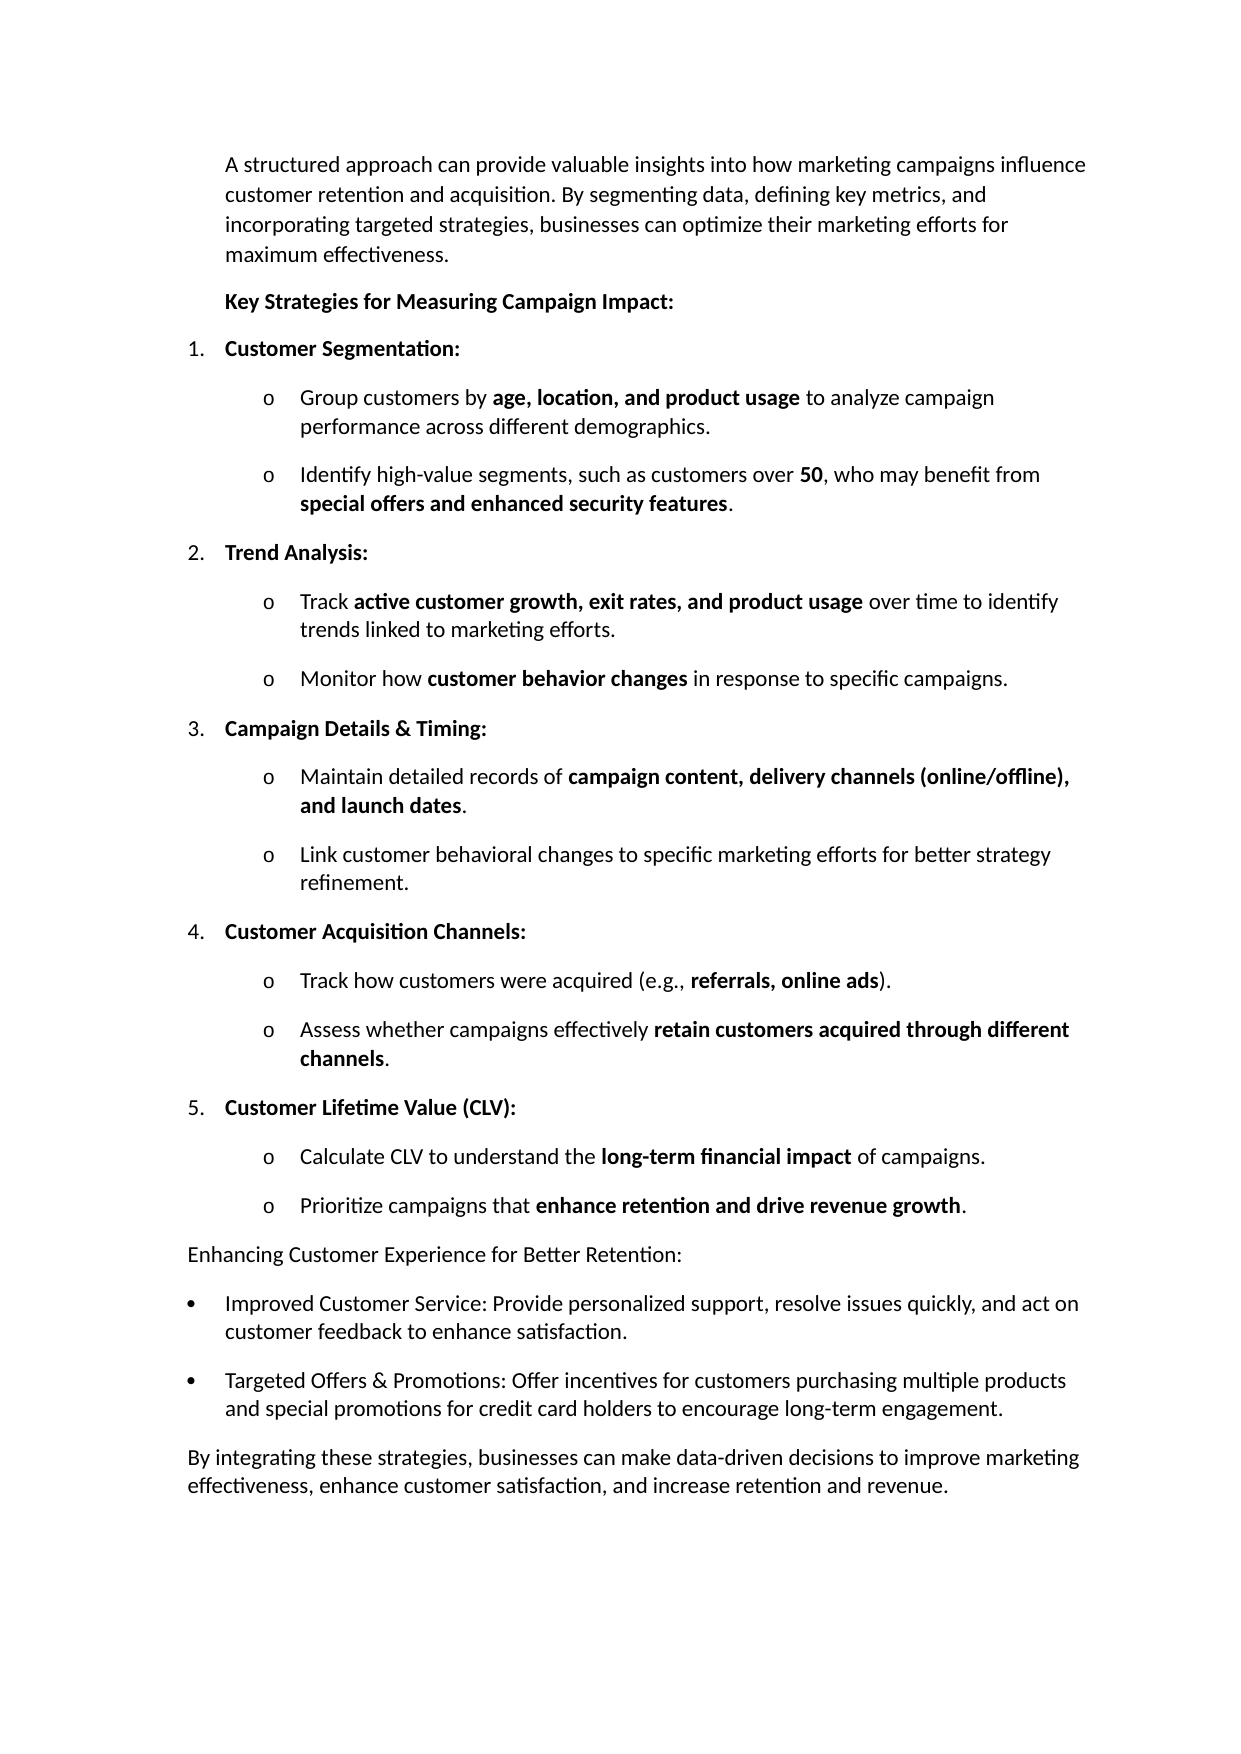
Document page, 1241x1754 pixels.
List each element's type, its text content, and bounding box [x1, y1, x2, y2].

list Maintain detailed records of campaign content, delivery channels (online/offline), and launch dates. [262, 762, 1090, 819]
list Customer Acquisition Channels: [187, 917, 1090, 945]
list Monitor how customer behavior changes in response to specific campaigns. [262, 664, 1090, 693]
text Key Strategies for Measuring Campaign Impact: [225, 287, 1090, 316]
list Customer Segmentation: [187, 334, 1090, 362]
list Trend Analysis: [187, 538, 1090, 566]
text A structured approach can provide valuable insights into how marketing campaigns influence customer retention and acquisition. By segmenting data, defining key metrics, and incorporating targeted strategies, businesses can optimize their marketing efforts for maximum effectiveness. [225, 150, 1090, 269]
list Prioritize campaigns that enhance retention and drive revenue growth. [262, 1191, 1090, 1220]
list Campaign Details & Timing: [187, 714, 1090, 742]
list Improved Customer Service: Provide personalized support, resolve issues quickly, and act on customer feedback to enhance satisfaction. [187, 1289, 1090, 1345]
text Enhancing Customer Experience for Better Retention: [187, 1241, 1090, 1268]
list Link customer behavioral changes to specific marketing efforts for better strategy refinement. [262, 840, 1090, 896]
list Track how customers were acquired (e.g., referrals, online ads). [262, 966, 1090, 995]
list Targeted Offers & Promotions: Offer incentives for customers purchasing multiple products and special promotions for credit card holders to encourage long-term engagement. [187, 1366, 1090, 1422]
list Assess whether campaigns effectively retain customers acquired through different channels. [262, 1016, 1090, 1072]
list Calculate CLV to understand the long-term financial impact of campaigns. [262, 1142, 1090, 1170]
list Identify high-value segments, such as customers over 50, who may benefit from special offers and enhanced security features. [262, 461, 1090, 517]
list Customer Lifetime Value (CLV): [187, 1093, 1090, 1121]
list Track active customer growth, exit rates, and product usage over time to identify trends linked to marketing efforts. [262, 587, 1090, 643]
text By integrating these strategies, businesses can make data-driven decisions to improve marketing effectiveness, enhance customer satisfaction, and increase retention and revenue. [187, 1443, 1090, 1499]
list Group customers by age, location, and product usage to analyze campaign performance across different demographics. [262, 383, 1090, 440]
